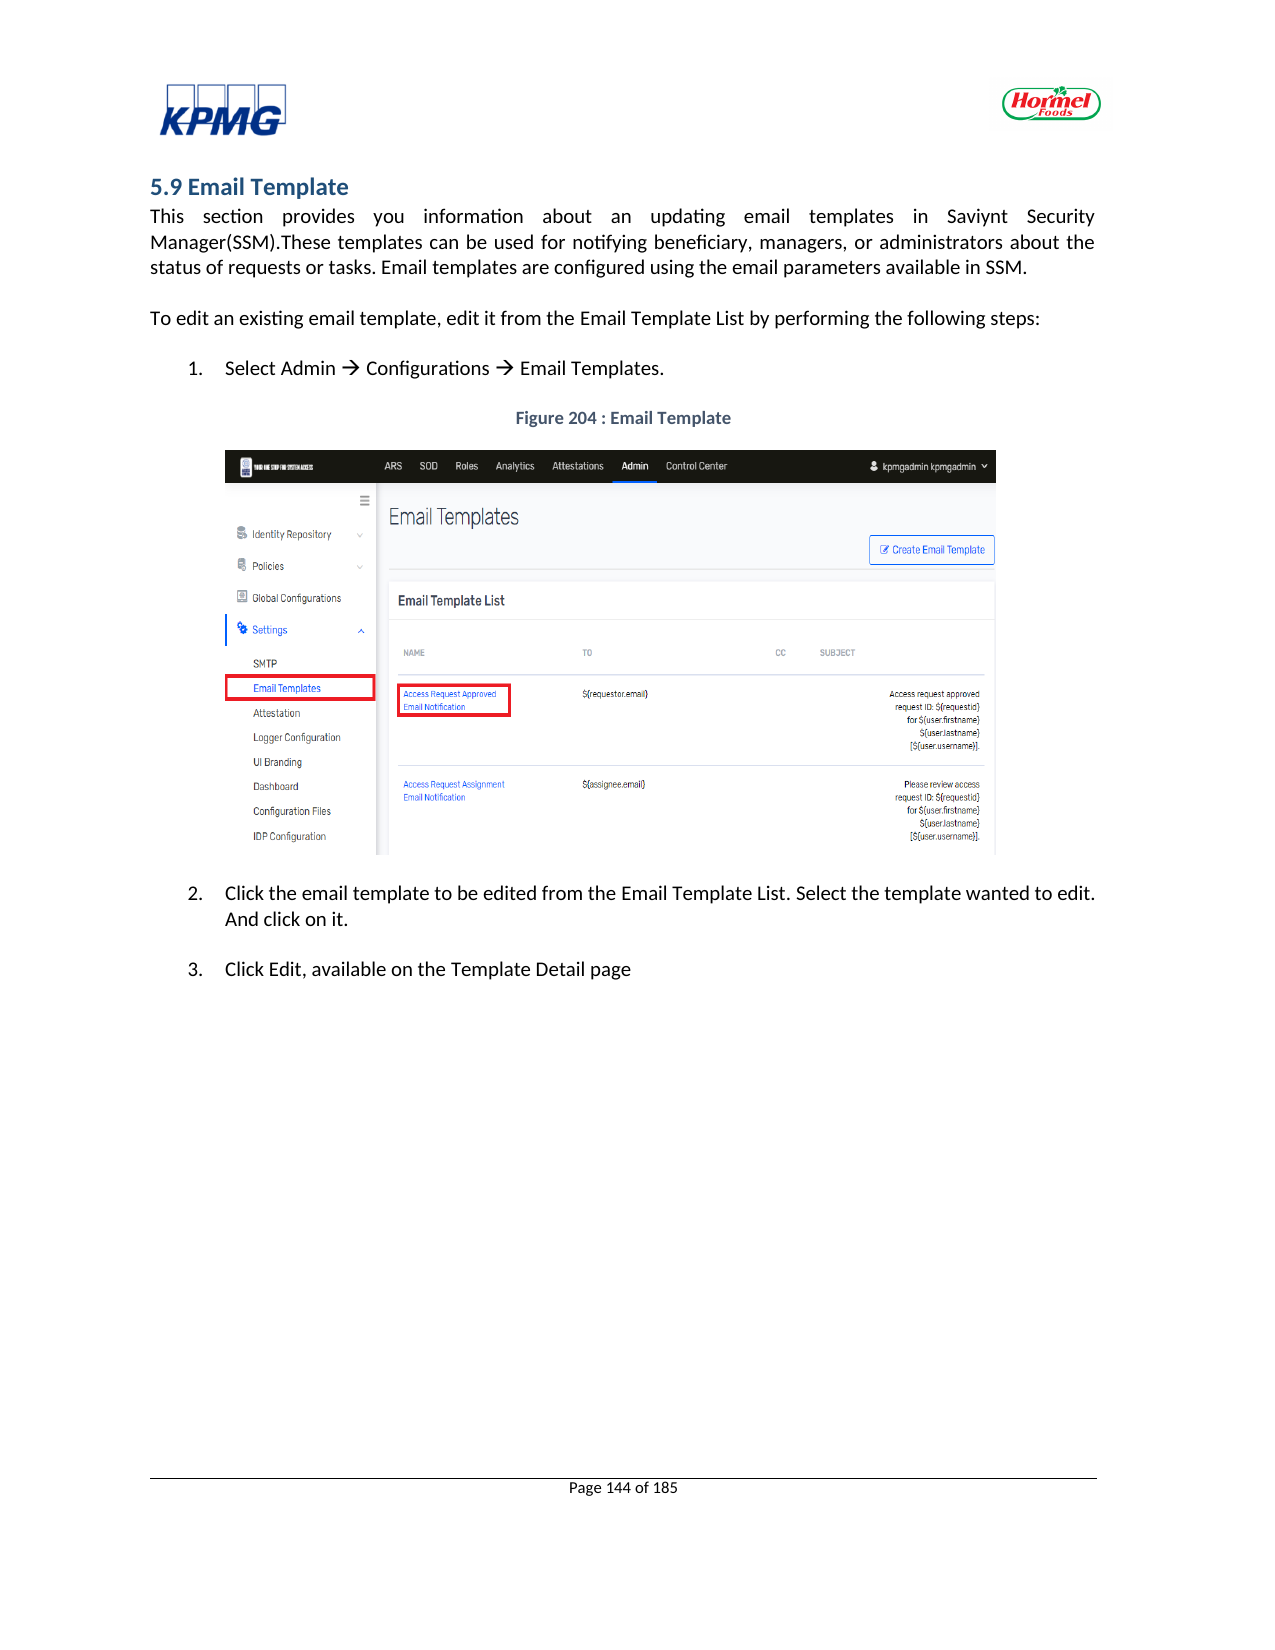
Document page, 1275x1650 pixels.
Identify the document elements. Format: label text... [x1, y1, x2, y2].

list Click Edit, available on the Template Detail page [187, 957, 1097, 982]
text Figure 204 : Email Template [150, 406, 1097, 429]
picture [988, 77, 1114, 140]
picture [225, 450, 996, 855]
text This section provides you information about an updating email templates in Saviynt Security Manager(SSM).These templates can be used for notifying beneficiary, managers, or administrators about the status of requests or tasks. Email templates are configured using the email parameters available in SSM. [150, 204, 1097, 280]
text To edit an existing email template, edit it from the Email Template List by performing the following steps: [150, 305, 1097, 330]
list Click the email template to be edited from the Email Template List. Select the template wanted to edit. And click on it. [187, 880, 1097, 931]
subtitle Email Template [150, 171, 1097, 201]
picture [150, 75, 302, 146]
list Select Admin Configurations Email Templates. [187, 355, 1097, 381]
